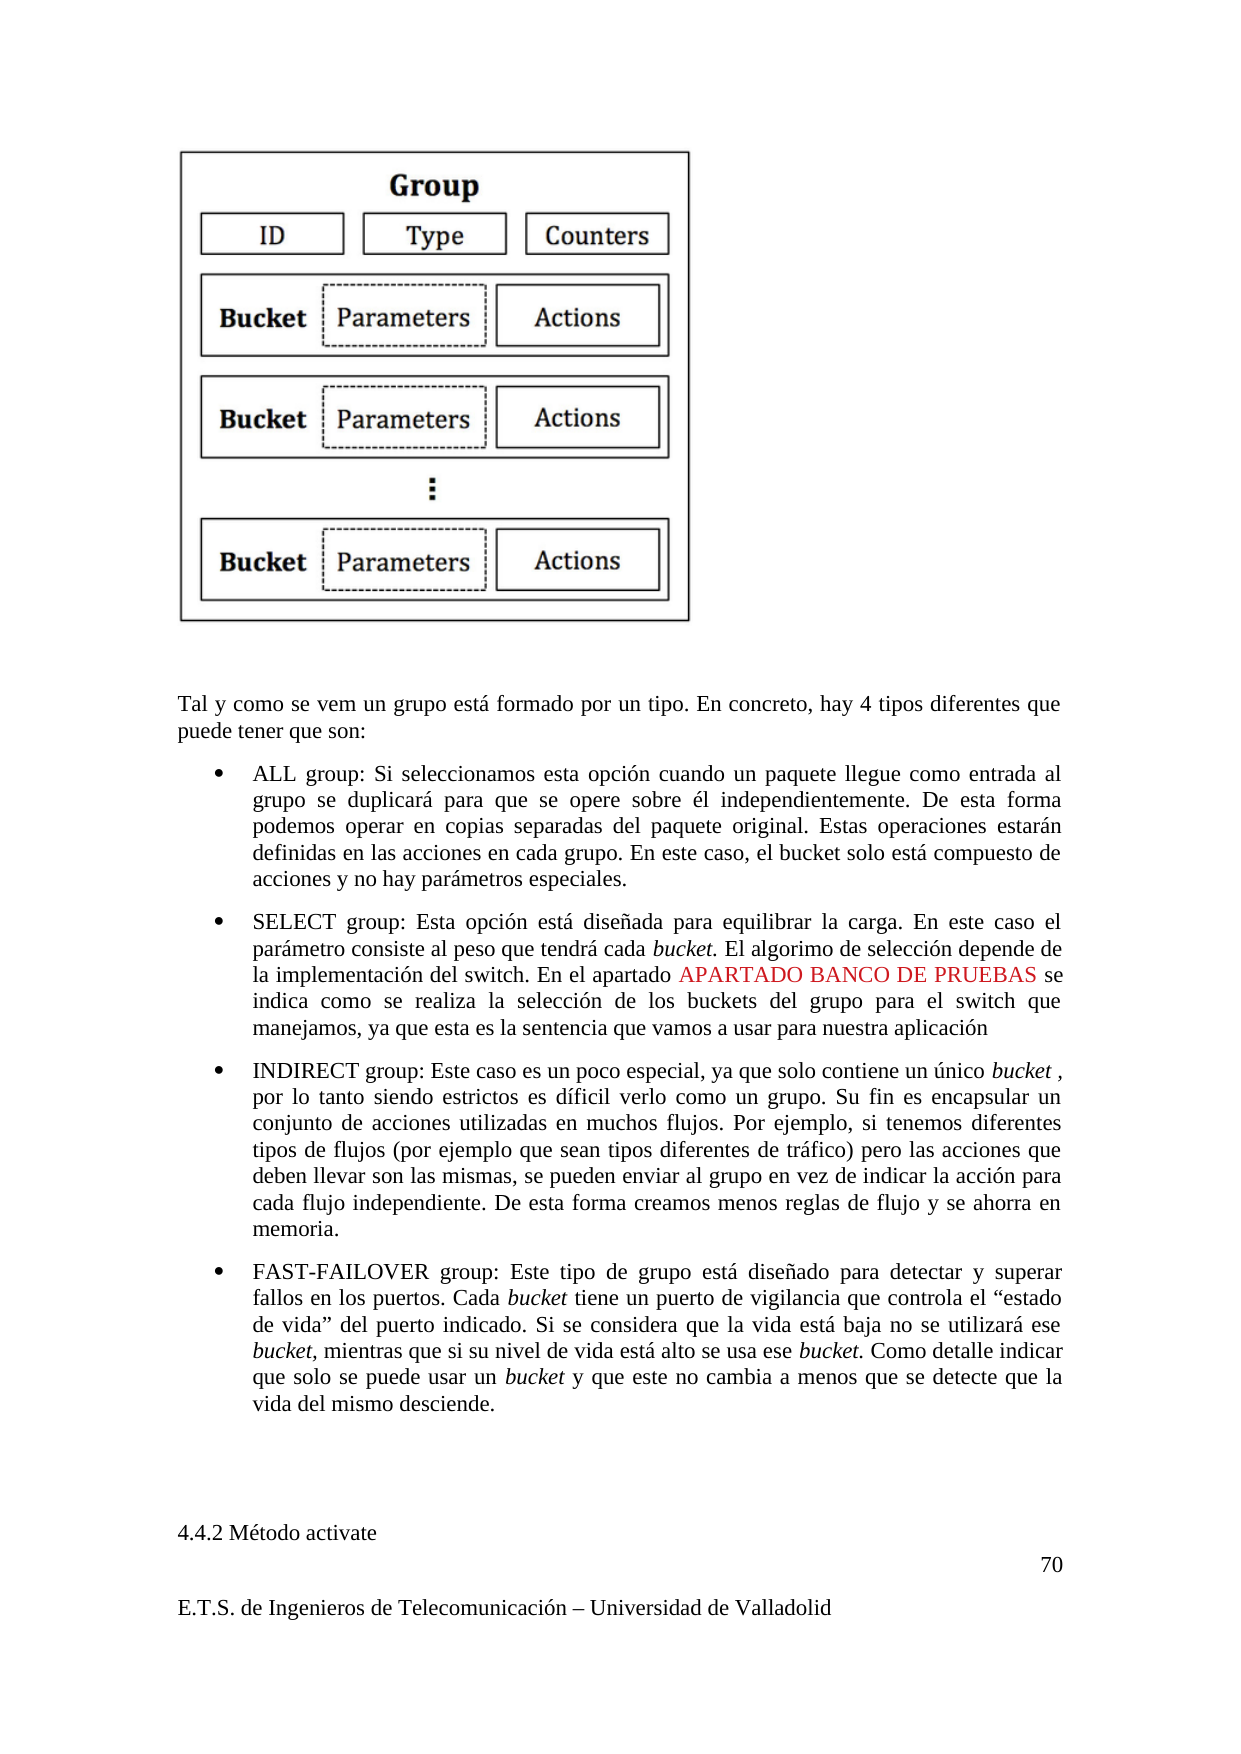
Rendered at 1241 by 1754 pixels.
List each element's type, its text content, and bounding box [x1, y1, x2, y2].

text 4.4.2 Método activate [177, 1519, 1063, 1545]
picture [177, 147, 694, 626]
text Tal y como se vem un grupo está formado por un tipo. En concreto, hay 4 tipos diferentes que puede tener que son: [177, 691, 1063, 743]
list FAST-FAILOVER group: Este tipo de grupo está diseñado para detectar y superar fallos en los puertos. Cada bucket tiene un puerto de vigilancia que controla el “estado de vida” del puerto indicado. Si se considera que la vida está baja no se utilizará ese bucket, mientras que si su nivel de vida está alto se usa ese bucket. Como detalle indicar que solo se puede usar un bucket y que este no cambia a menos que se detecte que la vida del mismo desciende. [215, 1258, 1063, 1416]
list ALL group: Si seleccionamos esta opción cuando un paquete llegue como entrada al grupo se duplicará para que se opere sobre él independientemente. De esta forma podemos operar en copias separadas del paquete original. Estas operaciones estarán definidas en las acciones en cada grupo. En este caso, el bucket solo está compuesto de acciones y no hay parámetros especiales. [215, 760, 1063, 892]
list INDIRECT group: Este caso es un poco especial, ya que solo contiene un único bucket , por lo tanto siendo estrictos es díficil verlo como un grupo. Su fin es encapsular un conjunto de acciones utilizadas en muchos flujos. Por ejemplo, si tenemos diferentes tipos de flujos (por ejemplo que sean tipos diferentes de tráfico) pero las acciones que deben llevar son las mismas, se pueden enviar al grupo en vez de indicar la acción para cada flujo independiente. De esta forma creamos menos reglas de flujo y se ahorra en memoria. [215, 1057, 1063, 1241]
list SELECT group: Esta opción está diseñada para equilibrar la carga. En este caso el parámetro consiste al peso que tendrá cada bucket. El algorimo de selección depende de la implementación del switch. En el apartado APARTADO BANCO DE PRUEBAS se indica como se realiza la selección de los buckets del grupo para el switch que manejamos, ya que esta es la sentencia que vamos a usar para nuestra aplicación [215, 908, 1063, 1040]
